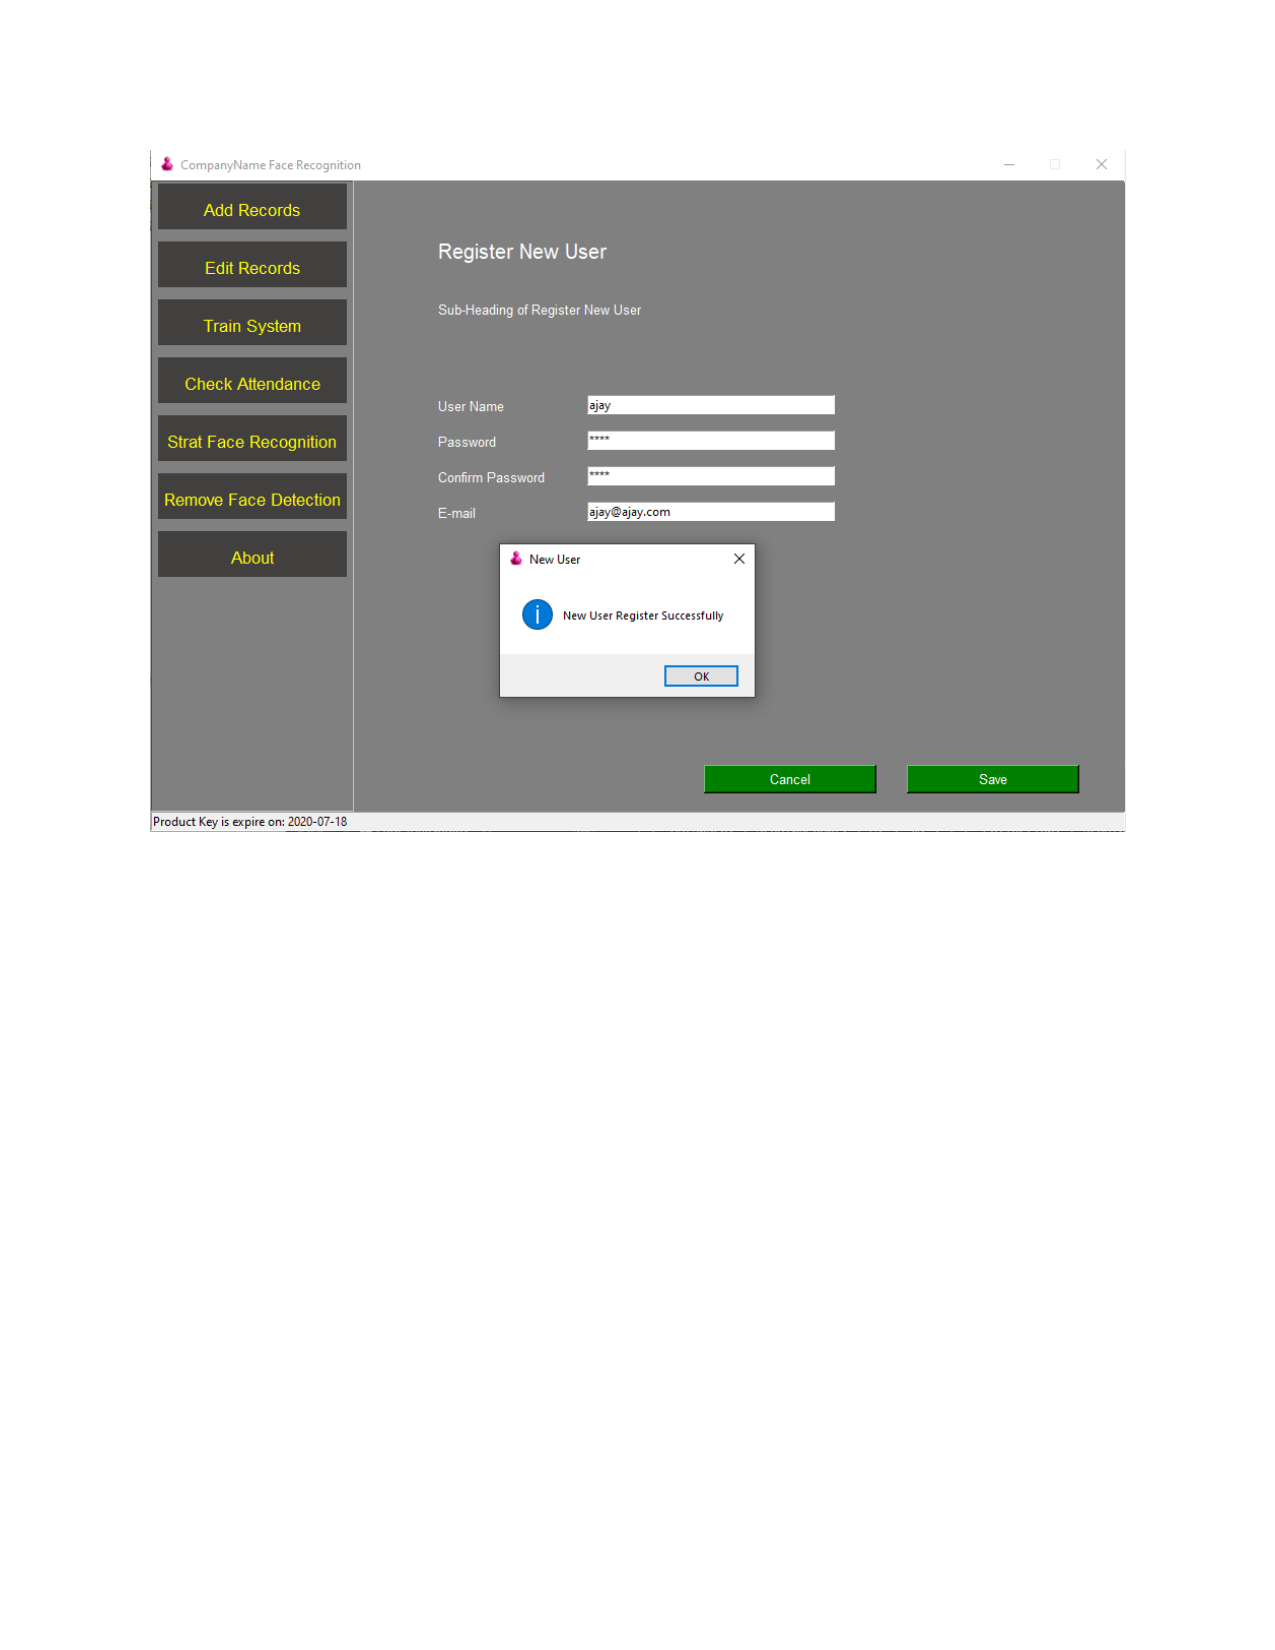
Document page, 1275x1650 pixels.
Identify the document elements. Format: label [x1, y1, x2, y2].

picture [150, 150, 1125, 832]
